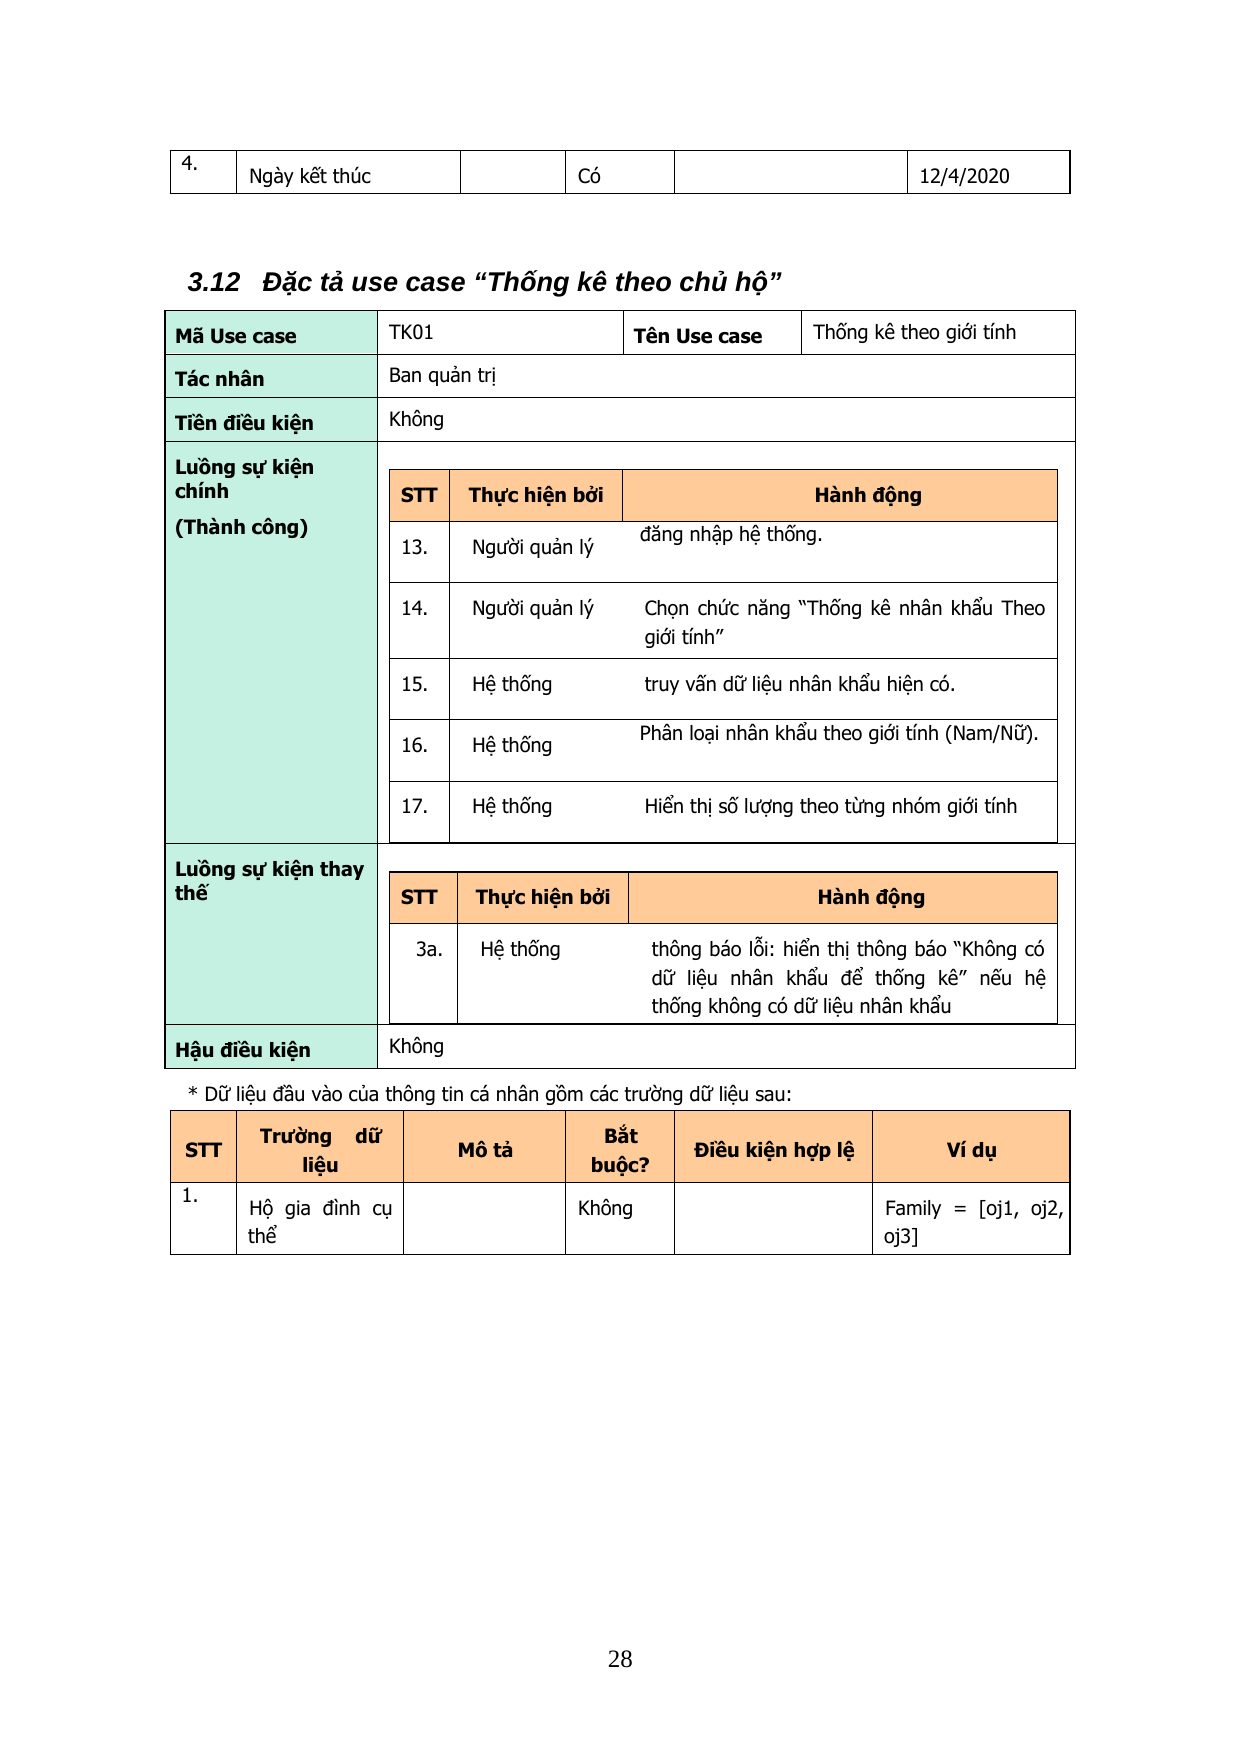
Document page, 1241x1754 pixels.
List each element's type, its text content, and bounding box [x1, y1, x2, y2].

table_header Mô tả [404, 1111, 565, 1182]
table_cell Luồng sự kiện thay thế [166, 844, 377, 1024]
table_cell Có [566, 151, 674, 193]
text * Dữ liệu đầu vào của thông tin cá nhân gồm các trường dữ liệu sau: [187, 1082, 1053, 1105]
table_cell [675, 1183, 872, 1253]
table_cell [461, 151, 565, 193]
table_cell Ban quản trị [378, 355, 1075, 397]
table_cell Luồng sự kiện chính (Thành công) [166, 442, 377, 843]
table_cell Không [378, 398, 1075, 441]
table_cell [404, 1183, 565, 1253]
table_cell Hộ gia đình cụ thể [237, 1183, 403, 1253]
table_cell [171, 151, 236, 193]
table_header TK01 [378, 311, 623, 353]
table_cell Hậu điều kiện [166, 1025, 377, 1068]
table_header Thống kê theo giới tính [802, 311, 1075, 353]
table_cell [378, 442, 1075, 843]
table_header Ví dụ [873, 1111, 1069, 1182]
table_header STT [171, 1111, 236, 1182]
table_cell 1. [171, 1183, 236, 1253]
table_header Bắt buộc? [566, 1111, 674, 1182]
table_header Mã Use case [166, 311, 377, 353]
table_cell 12/4/2020 [908, 151, 1069, 193]
table_cell Tiền điều kiện [166, 398, 377, 441]
table_cell Không [566, 1183, 674, 1253]
table_header Điều kiện hợp lệ [675, 1111, 872, 1182]
table_header Trường dữ liệu [237, 1111, 403, 1182]
subtitle Đặc tả use case “Thống kê theo chủ hộ” [187, 266, 1053, 297]
table_cell [675, 151, 907, 193]
table_cell Không [378, 1025, 1075, 1068]
table_cell [378, 844, 1075, 1024]
table_cell Family = [oj1, oj2, oj3] [873, 1183, 1069, 1253]
table_cell Tác nhân [166, 355, 377, 397]
table_cell Ngày kết thúc [237, 151, 460, 193]
table_header Tên Use case [624, 311, 801, 353]
